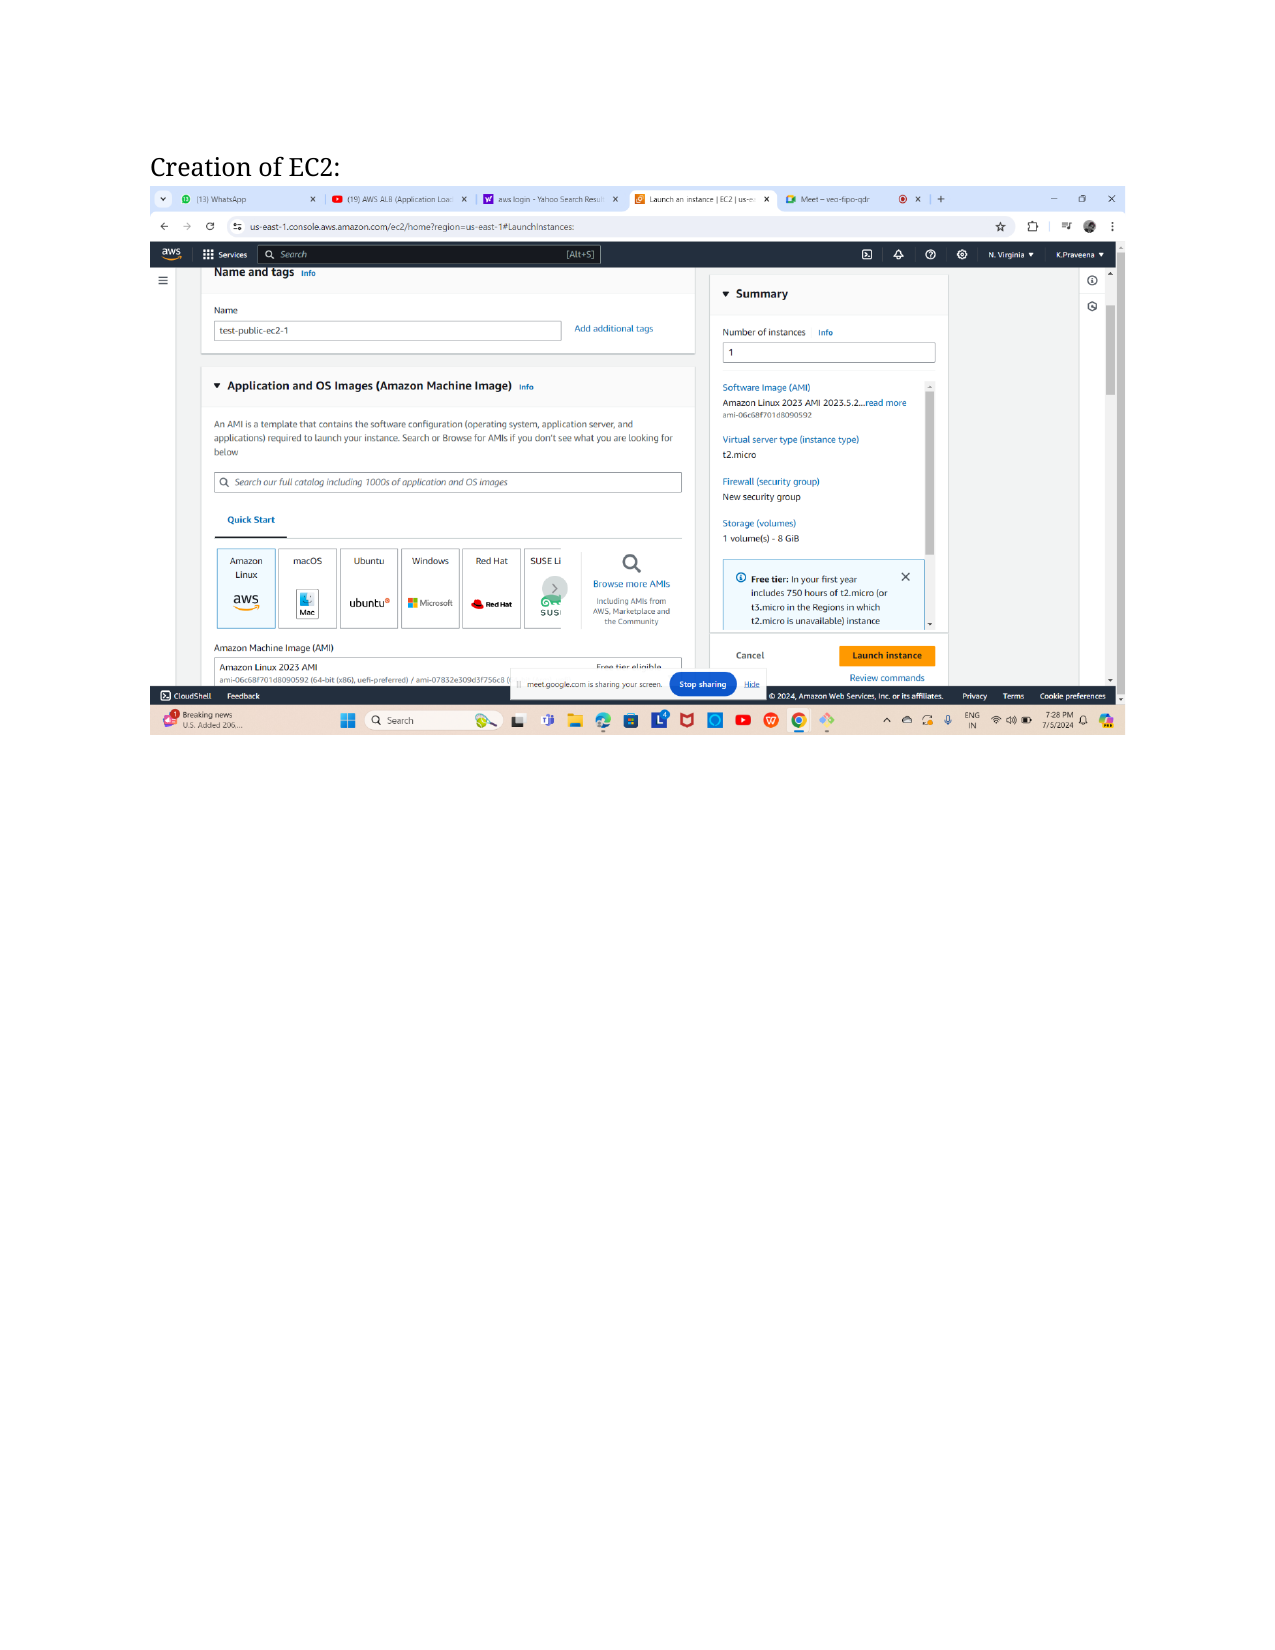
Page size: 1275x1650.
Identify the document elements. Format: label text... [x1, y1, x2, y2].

text Creation of EC2: [150, 150, 1125, 186]
picture [150, 186, 1125, 735]
